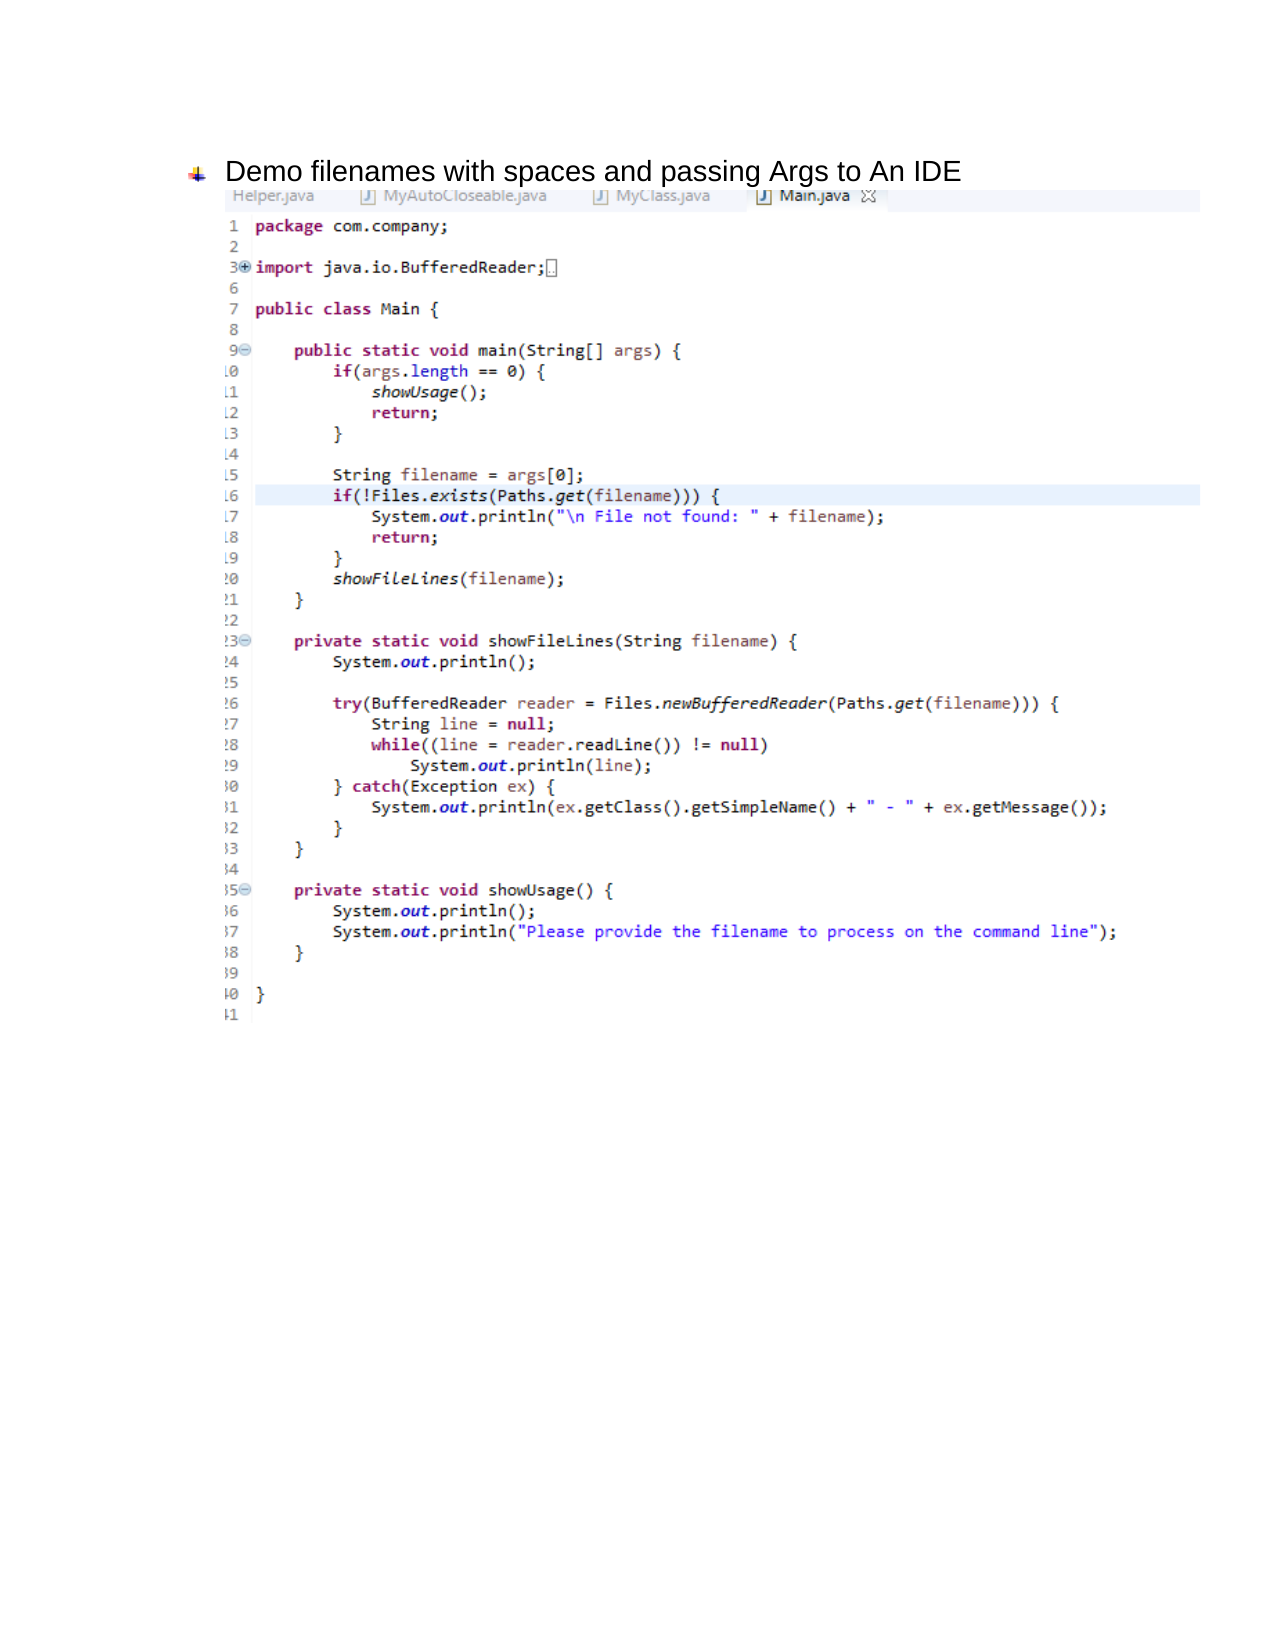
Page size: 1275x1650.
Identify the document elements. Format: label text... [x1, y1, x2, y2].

subtitle Demo filenames with spaces and passing Args to An IDE [187, 154, 1125, 188]
picture [225, 190, 1200, 1023]
picture [188, 165, 206, 182]
